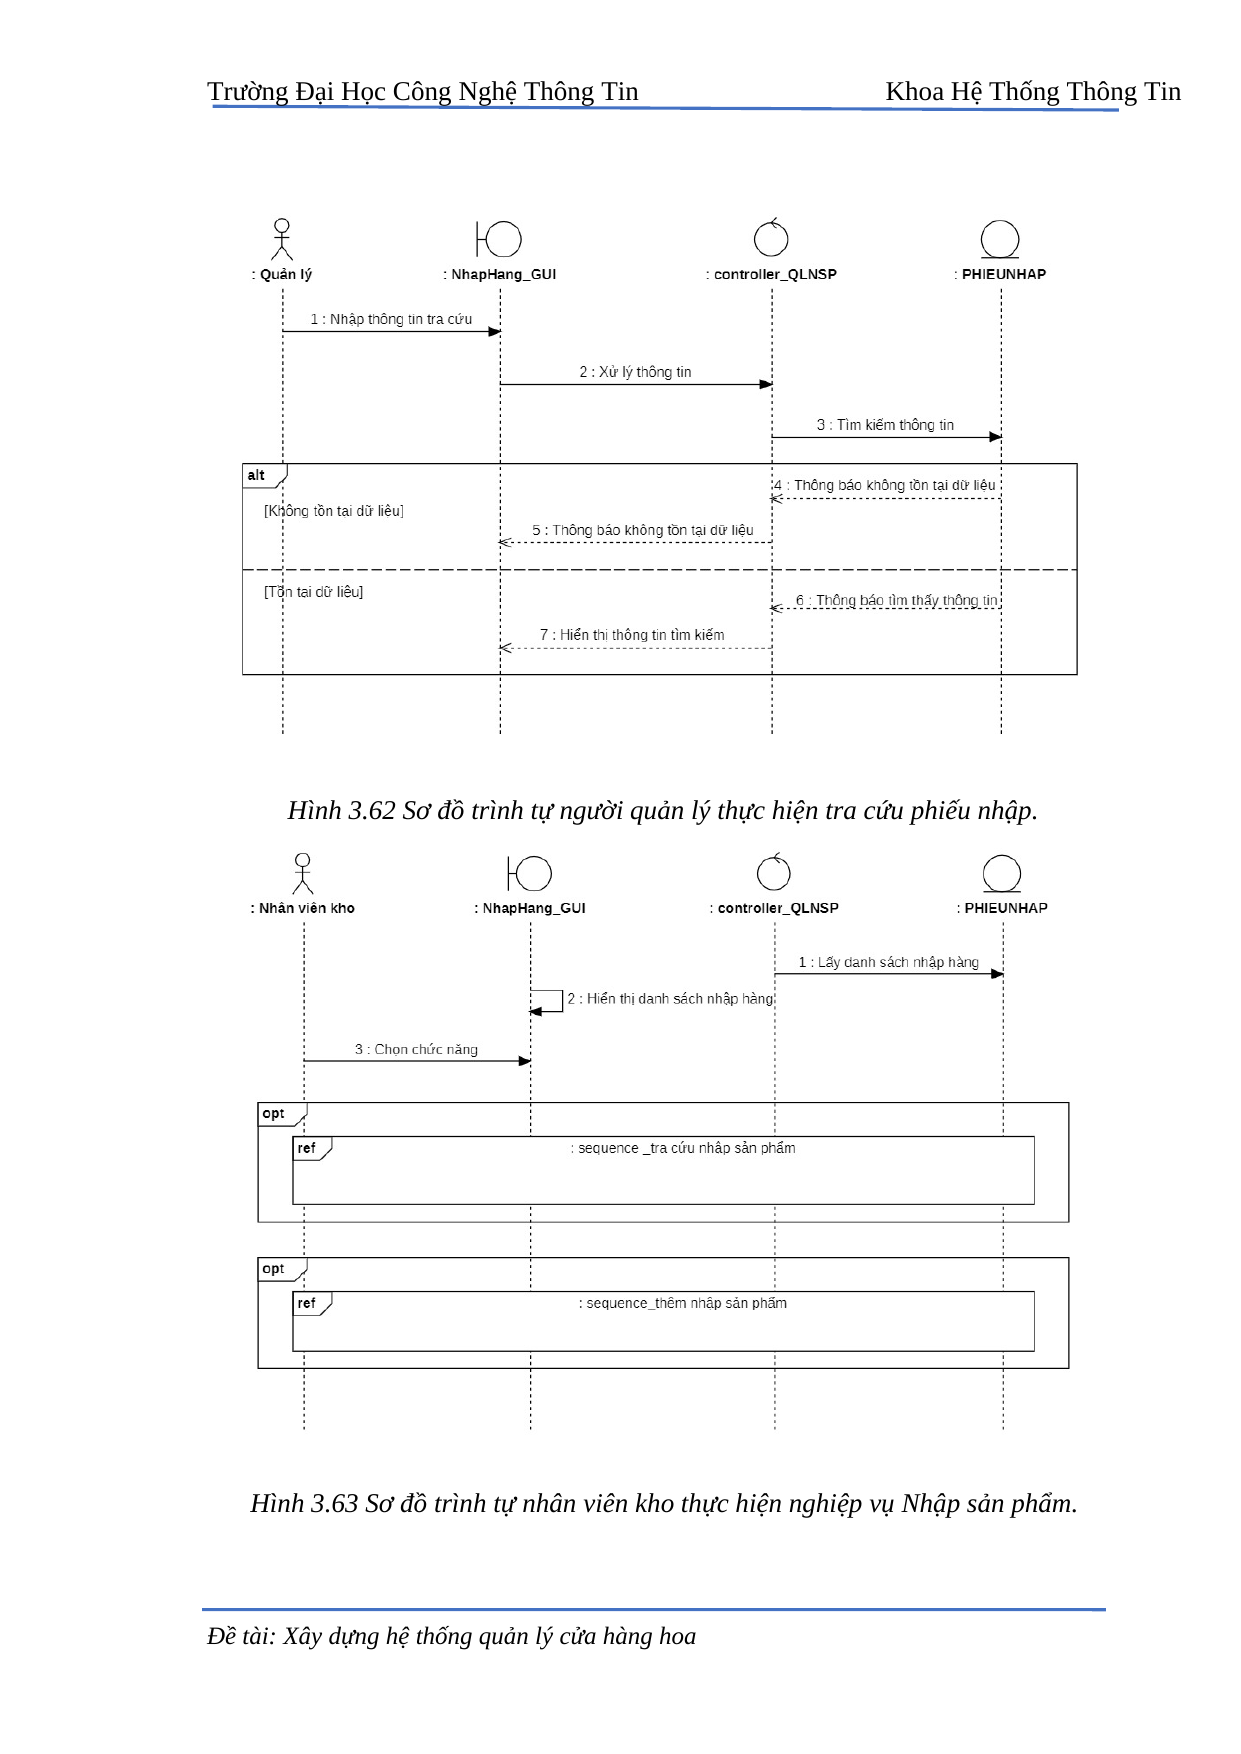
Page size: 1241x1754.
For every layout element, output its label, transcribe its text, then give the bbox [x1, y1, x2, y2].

text Hình 3.62 Sơ đồ trình tự người quản lý thực hiện tra cứu phiếu nhập. [207, 794, 1122, 826]
picture [206, 206, 1123, 779]
picture [206, 841, 1123, 1472]
text Hình 3.63 Sơ đồ trình tự nhân viên kho thực hiện nghiệp vụ Nhập sản phẩm. [207, 1487, 1122, 1518]
